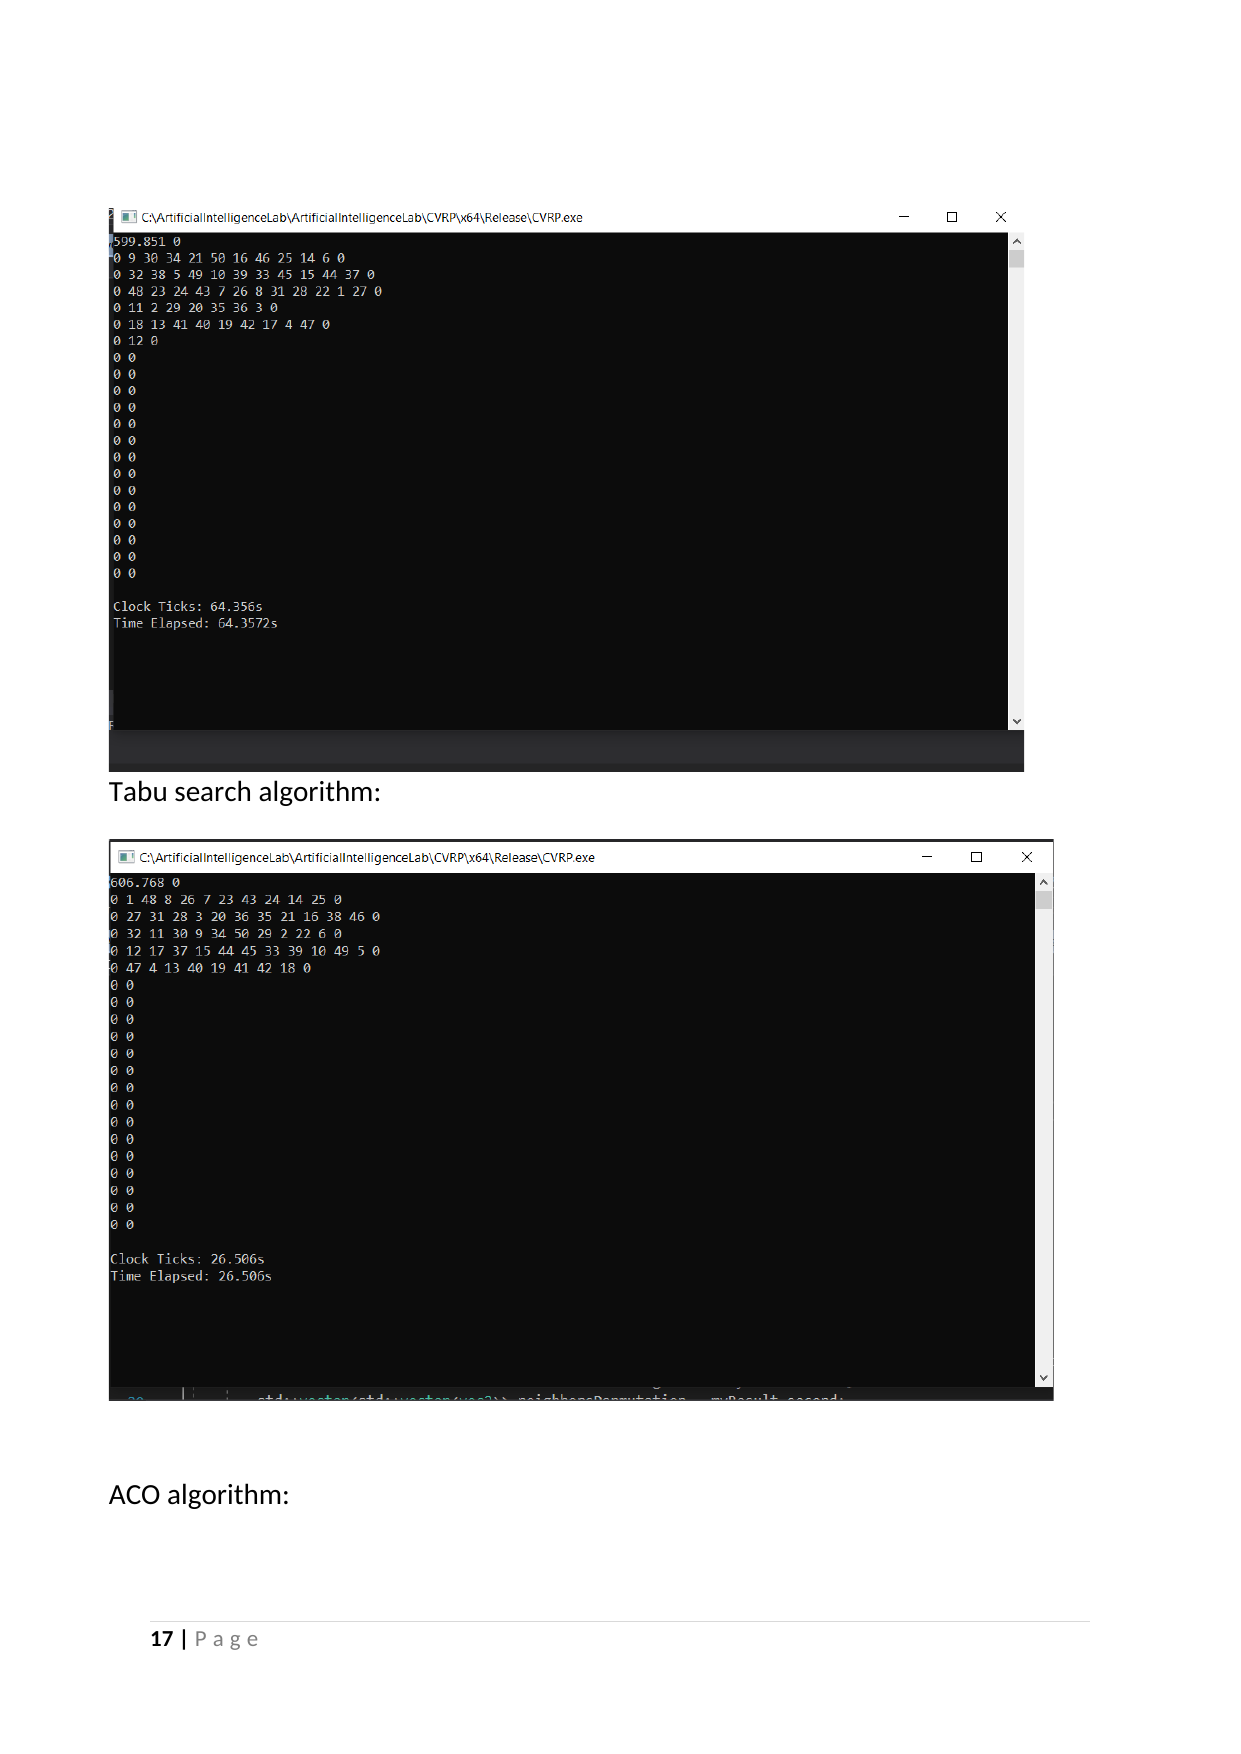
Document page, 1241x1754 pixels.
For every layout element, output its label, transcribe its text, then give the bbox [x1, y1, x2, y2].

picture [108, 839, 1054, 1401]
list Tabu search algorithm: [109, 773, 1090, 808]
picture [108, 208, 1025, 772]
list ACO algorithm: [109, 1476, 1090, 1512]
